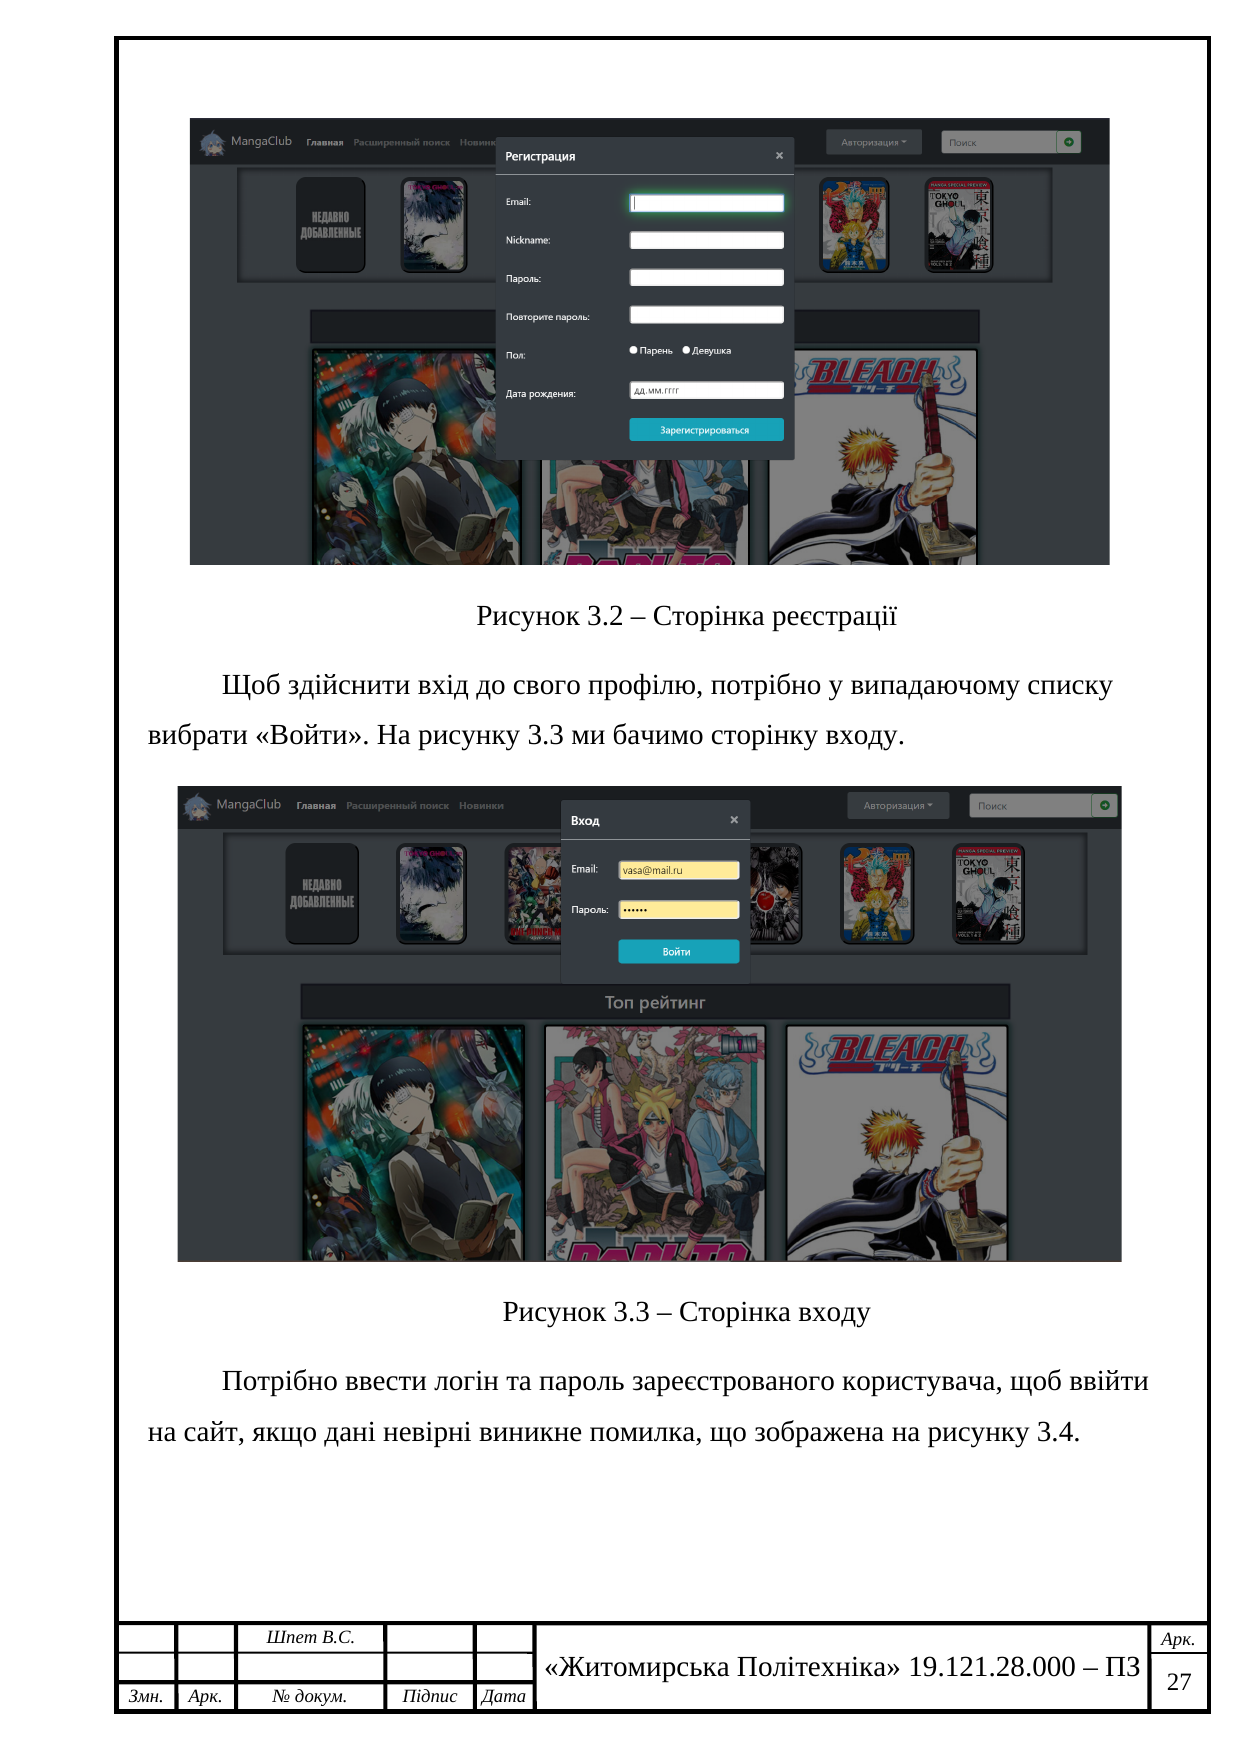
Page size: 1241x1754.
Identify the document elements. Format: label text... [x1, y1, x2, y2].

text Щоб здійснити вхід до свого профілю, потрібно у випадаючому списку вибрати «Войти». На рисунку 3.3 ми бачимо сторінку входу. [148, 667, 1152, 751]
text Рисунок 3.3 – Сторінка входу [148, 1294, 1152, 1328]
text Потрібно ввести логін та пароль зареєстрованого користувача, щоб ввійти на сайт, якщо дані невірні виникне помилка, що зображена на рисунку 3.4. [148, 1363, 1152, 1447]
picture [177, 786, 1122, 1262]
text Рисунок 3.2 – Сторінка реєстрації [148, 598, 1152, 631]
picture [189, 118, 1110, 565]
